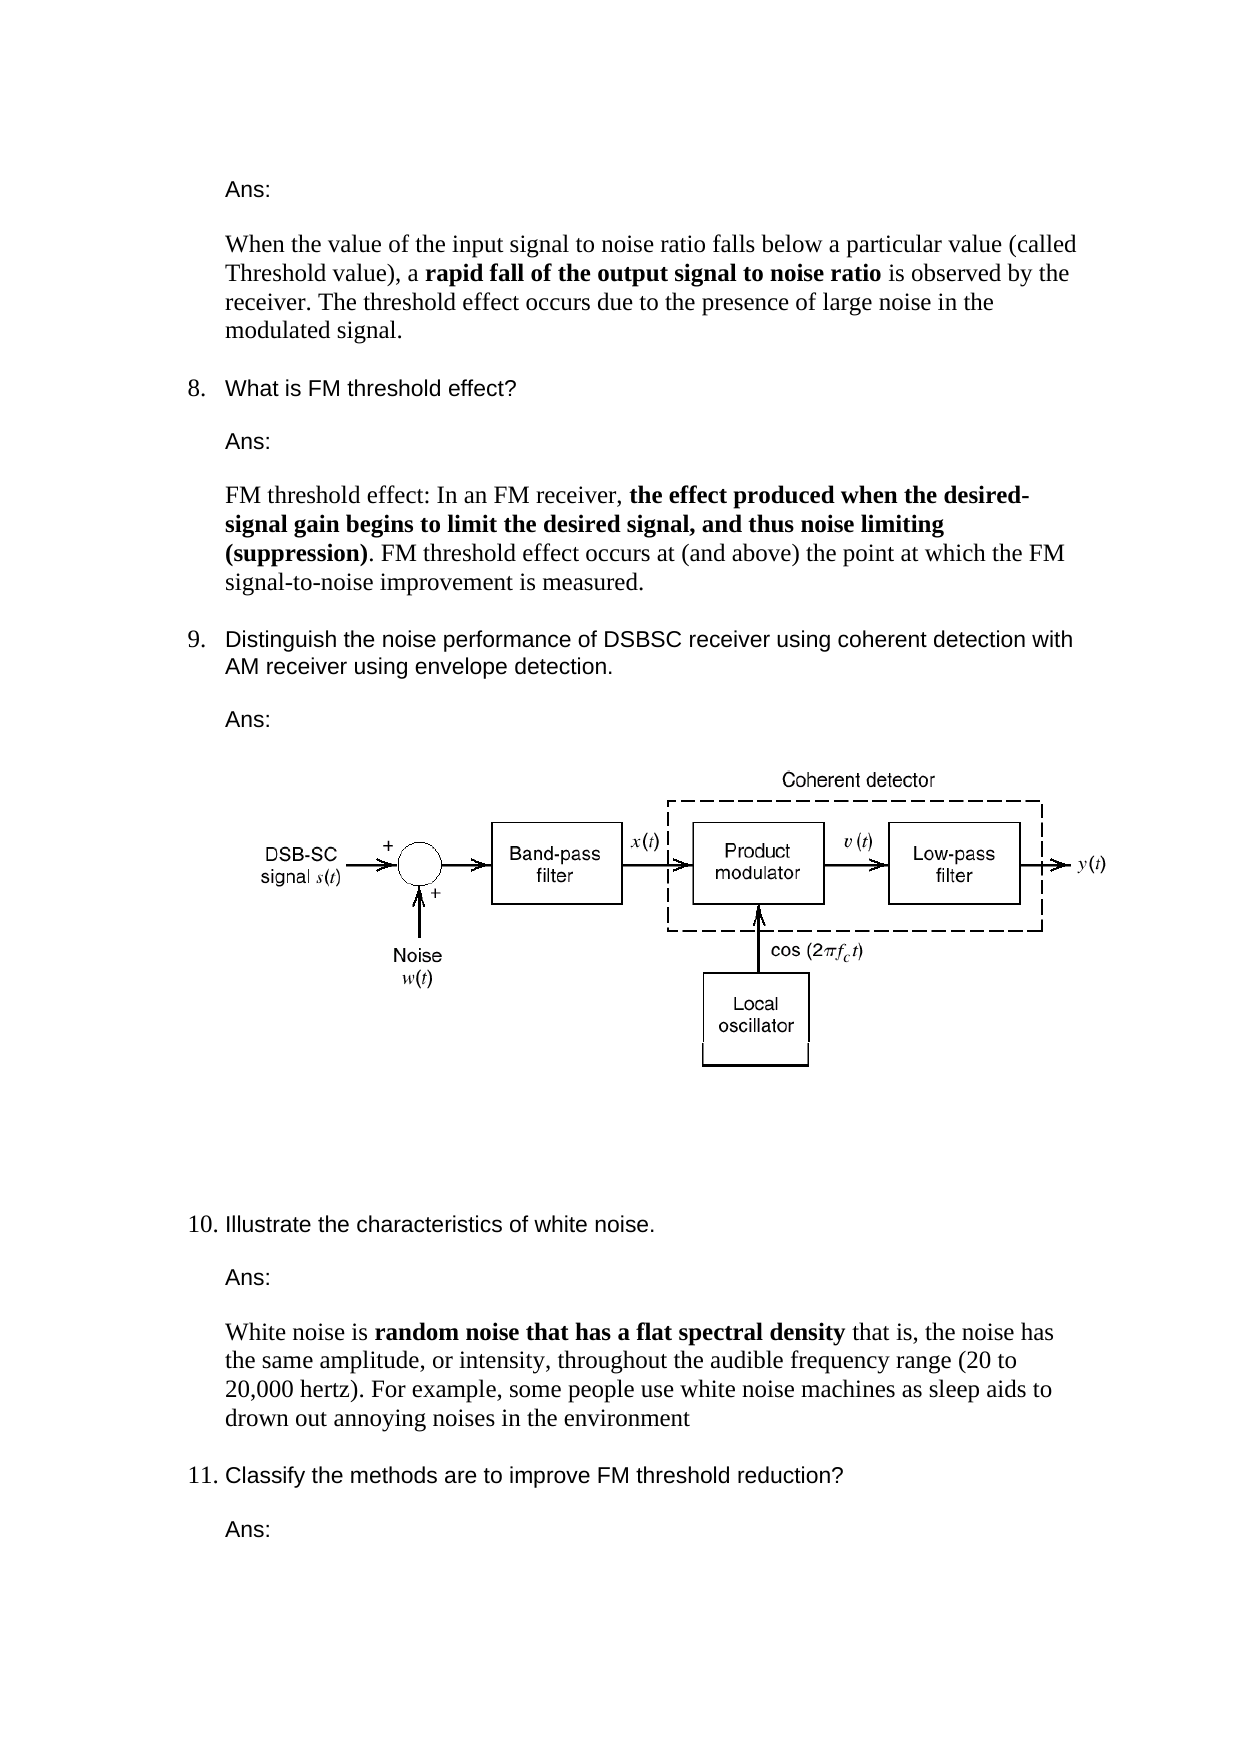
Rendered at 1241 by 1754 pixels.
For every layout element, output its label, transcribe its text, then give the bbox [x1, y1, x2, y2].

list White noise is random noise that has a flat spectral density that is, the noise has the same amplitude, or intensity, throughout the audible frequency range (20 to 20,000 hertz). For example, some people use white noise machines as sleep aids to drown out annoying noises in the environment [225, 1317, 1090, 1432]
list Distinguish the noise performance of DSBSC receiver using coherent detection with AM receiver using envelope detection. [187, 624, 1090, 679]
list Ans: [225, 1264, 1090, 1291]
picture [225, 1043, 1119, 1092]
list Ans: [225, 176, 1090, 203]
list Classify the methods are to improve FM threshold reduction? [187, 1461, 1090, 1489]
list Illustrate the characteristics of white noise. [187, 1209, 1090, 1238]
list What is FM threshold effect? [187, 373, 1090, 402]
list FM threshold effect: In an FM receiver, the effect produced when the desired-signal gain begins to limit the desired signal, and thus noise limiting (suppression). FM threshold effect occurs at (and above) the point at which the FM signal-to-noise improvement is measured. [225, 481, 1090, 596]
list Ans: [225, 1516, 1090, 1542]
picture [225, 761, 1119, 1042]
list Ans: [225, 428, 1090, 454]
list Ans: [225, 706, 1090, 732]
list When the value of the input signal to noise ratio falls below a particular value (called Threshold value), a rapid fall of the output signal to noise ratio is observed by the receiver. The threshold effect occurs due to the presence of large noise in the modulated signal. [225, 229, 1090, 344]
